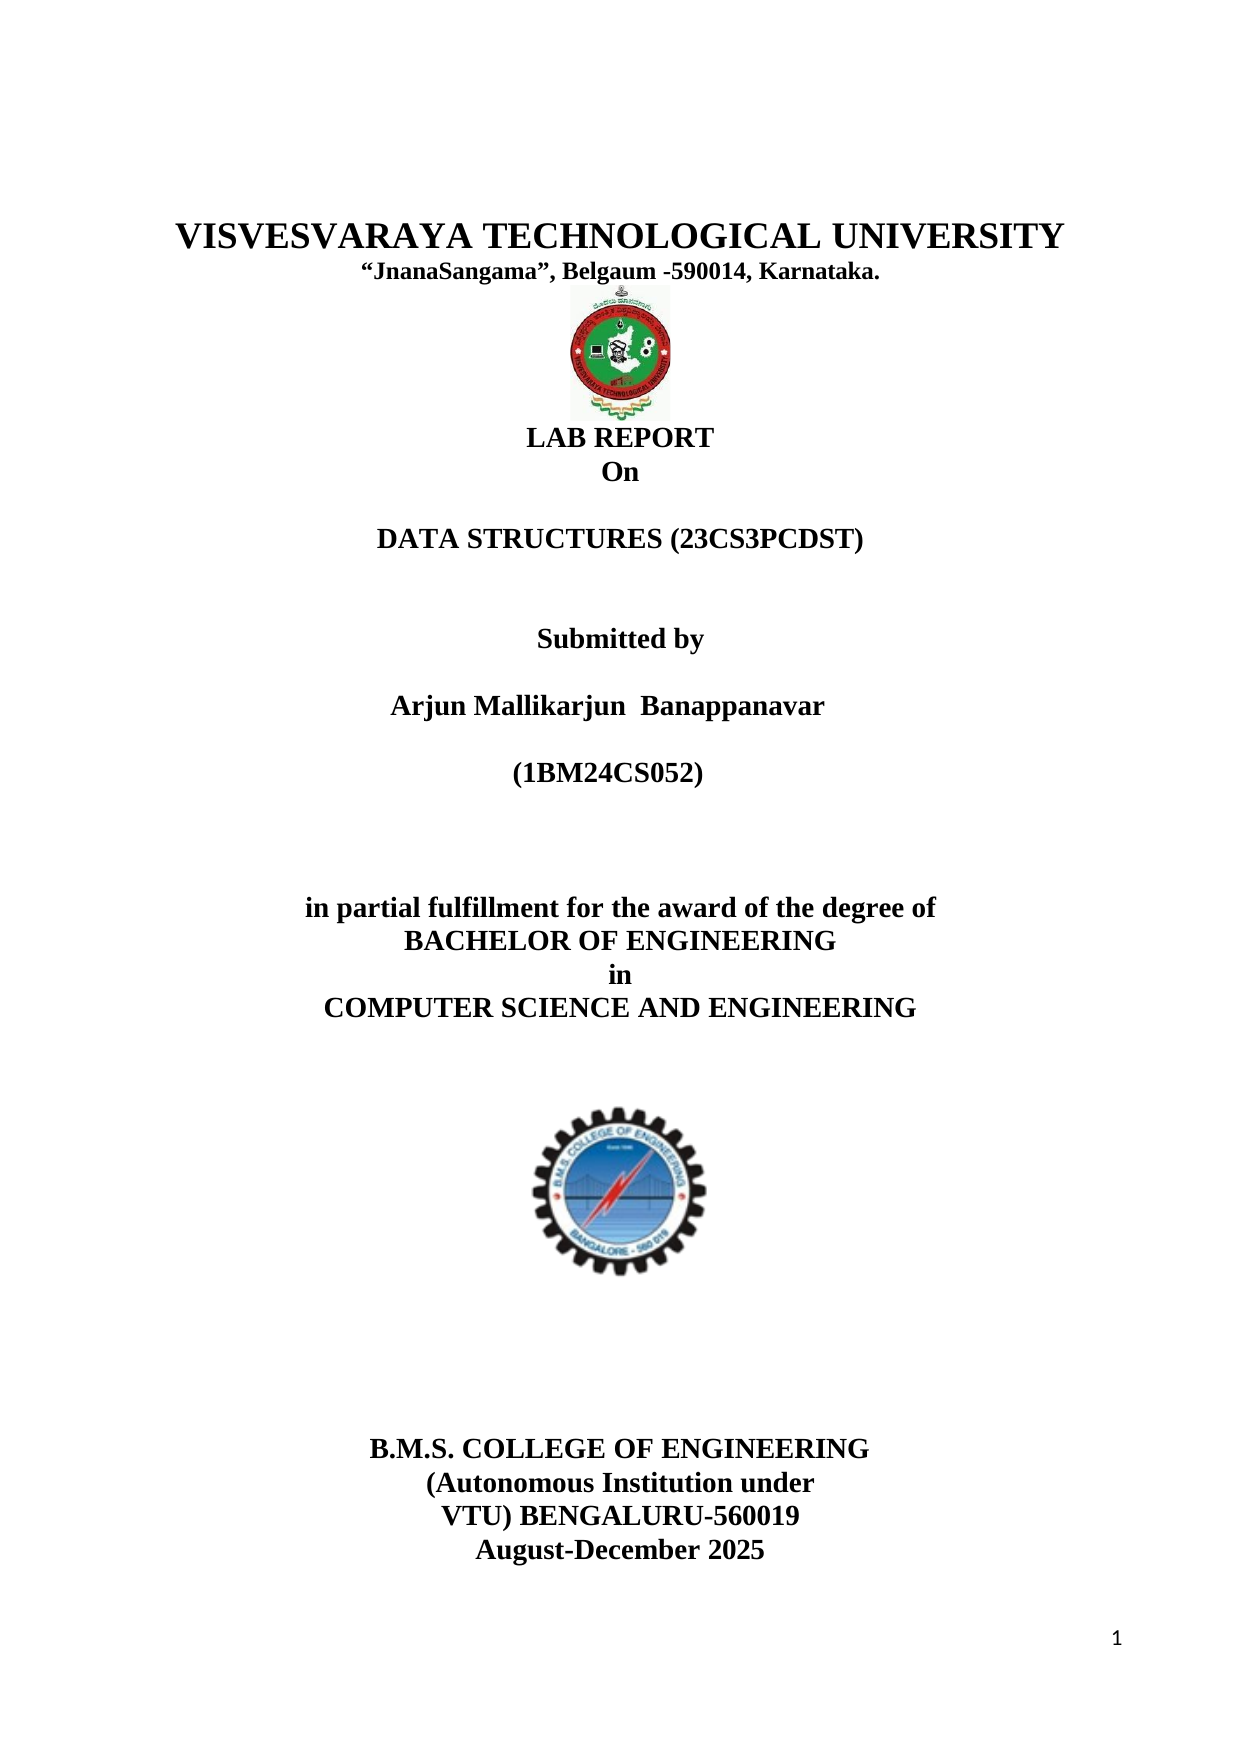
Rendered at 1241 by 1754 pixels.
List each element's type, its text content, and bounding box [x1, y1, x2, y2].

text On [118, 454, 1122, 487]
text “JnanaSangama”, Belgaum -590014, Karnataka. [118, 256, 1122, 285]
text in partial fulfillment for the award of the degree of BACHELOR OF ENGINEERING [226, 890, 1015, 957]
text Arjun Mallikarjun Banappanavar (1BM24CS052) [343, 688, 872, 789]
text B.M.S. COLLEGE OF ENGINEERING [369, 1431, 1122, 1465]
text August-December 2025 [118, 1532, 1122, 1565]
text LAB REPORT [118, 420, 1122, 454]
text Submitted by [368, 621, 872, 655]
picture [525, 1100, 714, 1283]
text COMPUTER SCIENCE AND ENGINEERING [118, 990, 1122, 1024]
text in [118, 957, 1122, 990]
text (Autonomous Institution under VTU) BENGALURU-560019 [387, 1465, 854, 1532]
picture [570, 285, 671, 421]
text VISVESVARAYA TECHNOLOGICAL UNIVERSITY [118, 213, 1122, 256]
text DATA STRUCTURES (23CS3PCDST) [118, 521, 1122, 554]
